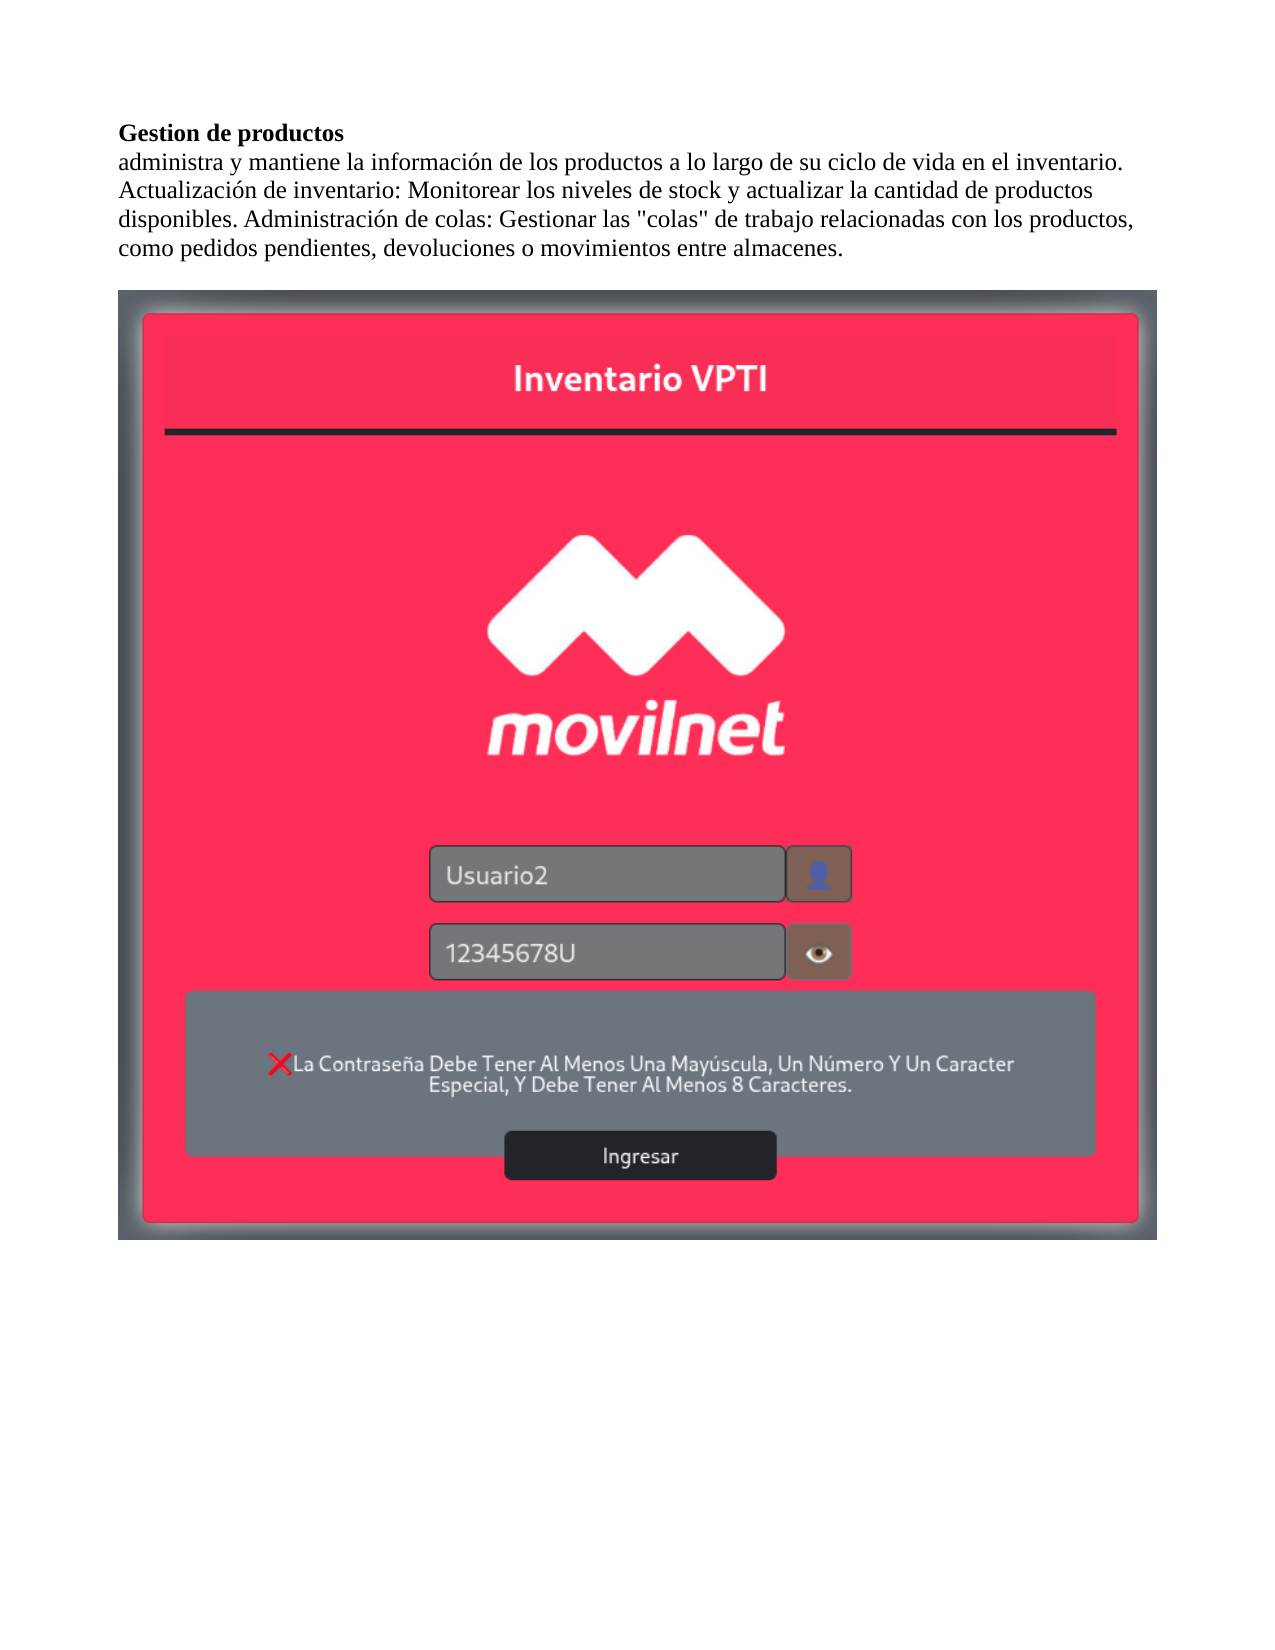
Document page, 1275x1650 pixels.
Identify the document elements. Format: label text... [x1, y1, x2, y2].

picture [118, 290, 1157, 1240]
text administra y mantiene la información de los productos a lo largo de su ciclo de vida en el inventario. Actualización de inventario: Monitorear los niveles de stock y actualizar la cantidad de productos disponibles. Administración de colas: Gestionar las "colas" de trabajo relacionadas con los productos, como pedidos pendientes, devoluciones o movimientos entre almacenes. [118, 147, 1157, 262]
text Gestion de productos [118, 118, 1157, 147]
